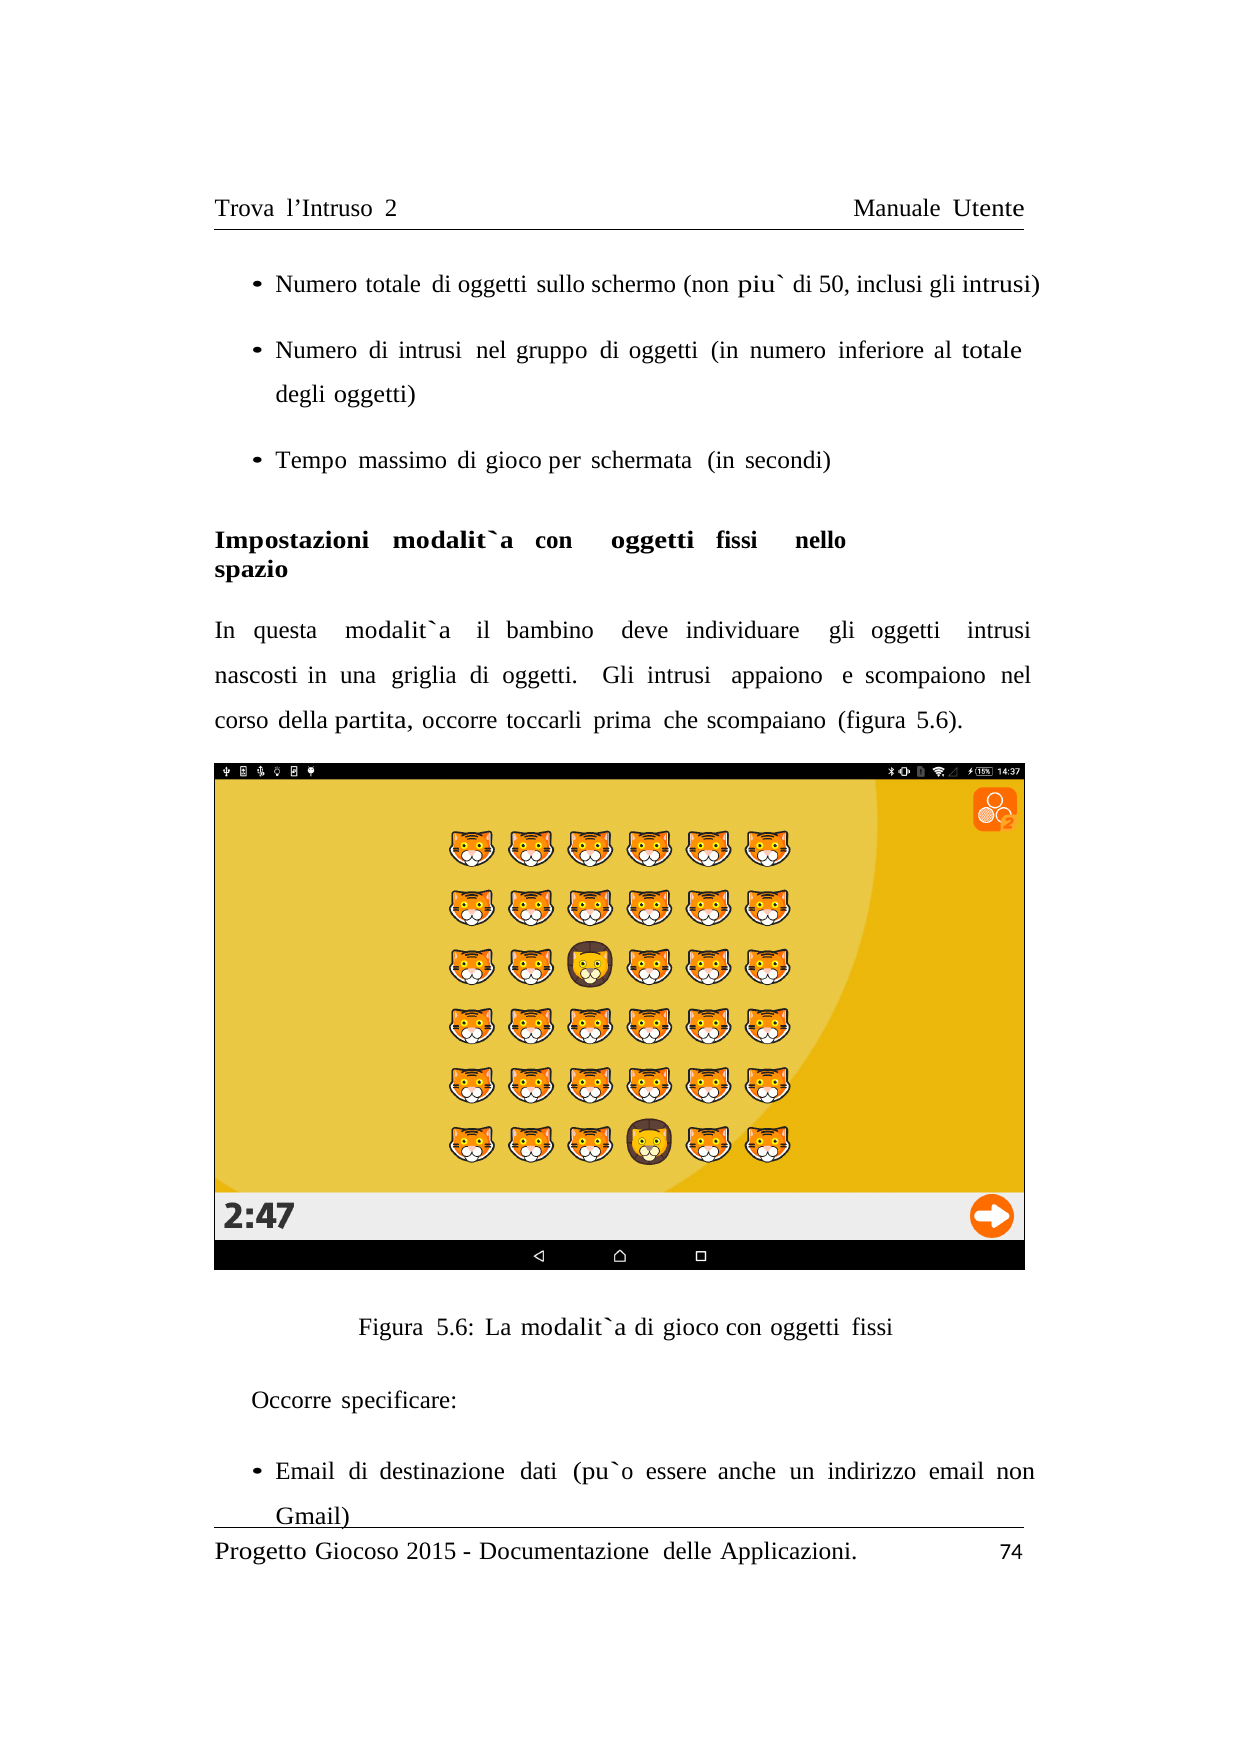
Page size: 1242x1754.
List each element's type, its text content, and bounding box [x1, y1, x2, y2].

text Gmail) [275, 1501, 1069, 1530]
text Occorre specificare: [251, 1385, 1069, 1413]
text Figura 5.6: La modalit`a di gioco con oggetti fissi [358, 1312, 1069, 1341]
text • Tempo massimo di gioco per schermata (in secondi) [251, 446, 1069, 474]
text • Numero di intrusi nel gruppo di oggetti (in numero inferiore al totale degli oggetti) [251, 335, 1032, 408]
text • Email di destinazione dati (pu`o essere anche un indirizzo email non [251, 1456, 1069, 1485]
text • Numero totale di oggetti sullo schermo (non piu` di 50, inclusi gli intrusi) [251, 269, 1069, 298]
text In questa modalit`a il bambino deve individuare gli oggetti intrusi nascosti in una griglia di oggetti. Gli intrusi appaiono e scompaiono nel corso della partita, occorre toccarli prima che scompaiano (figura 5.6). [214, 616, 1032, 734]
picture [215, 764, 1024, 1269]
text Impostazioni modalit`a con oggetti fissi nello spazio [214, 526, 847, 583]
